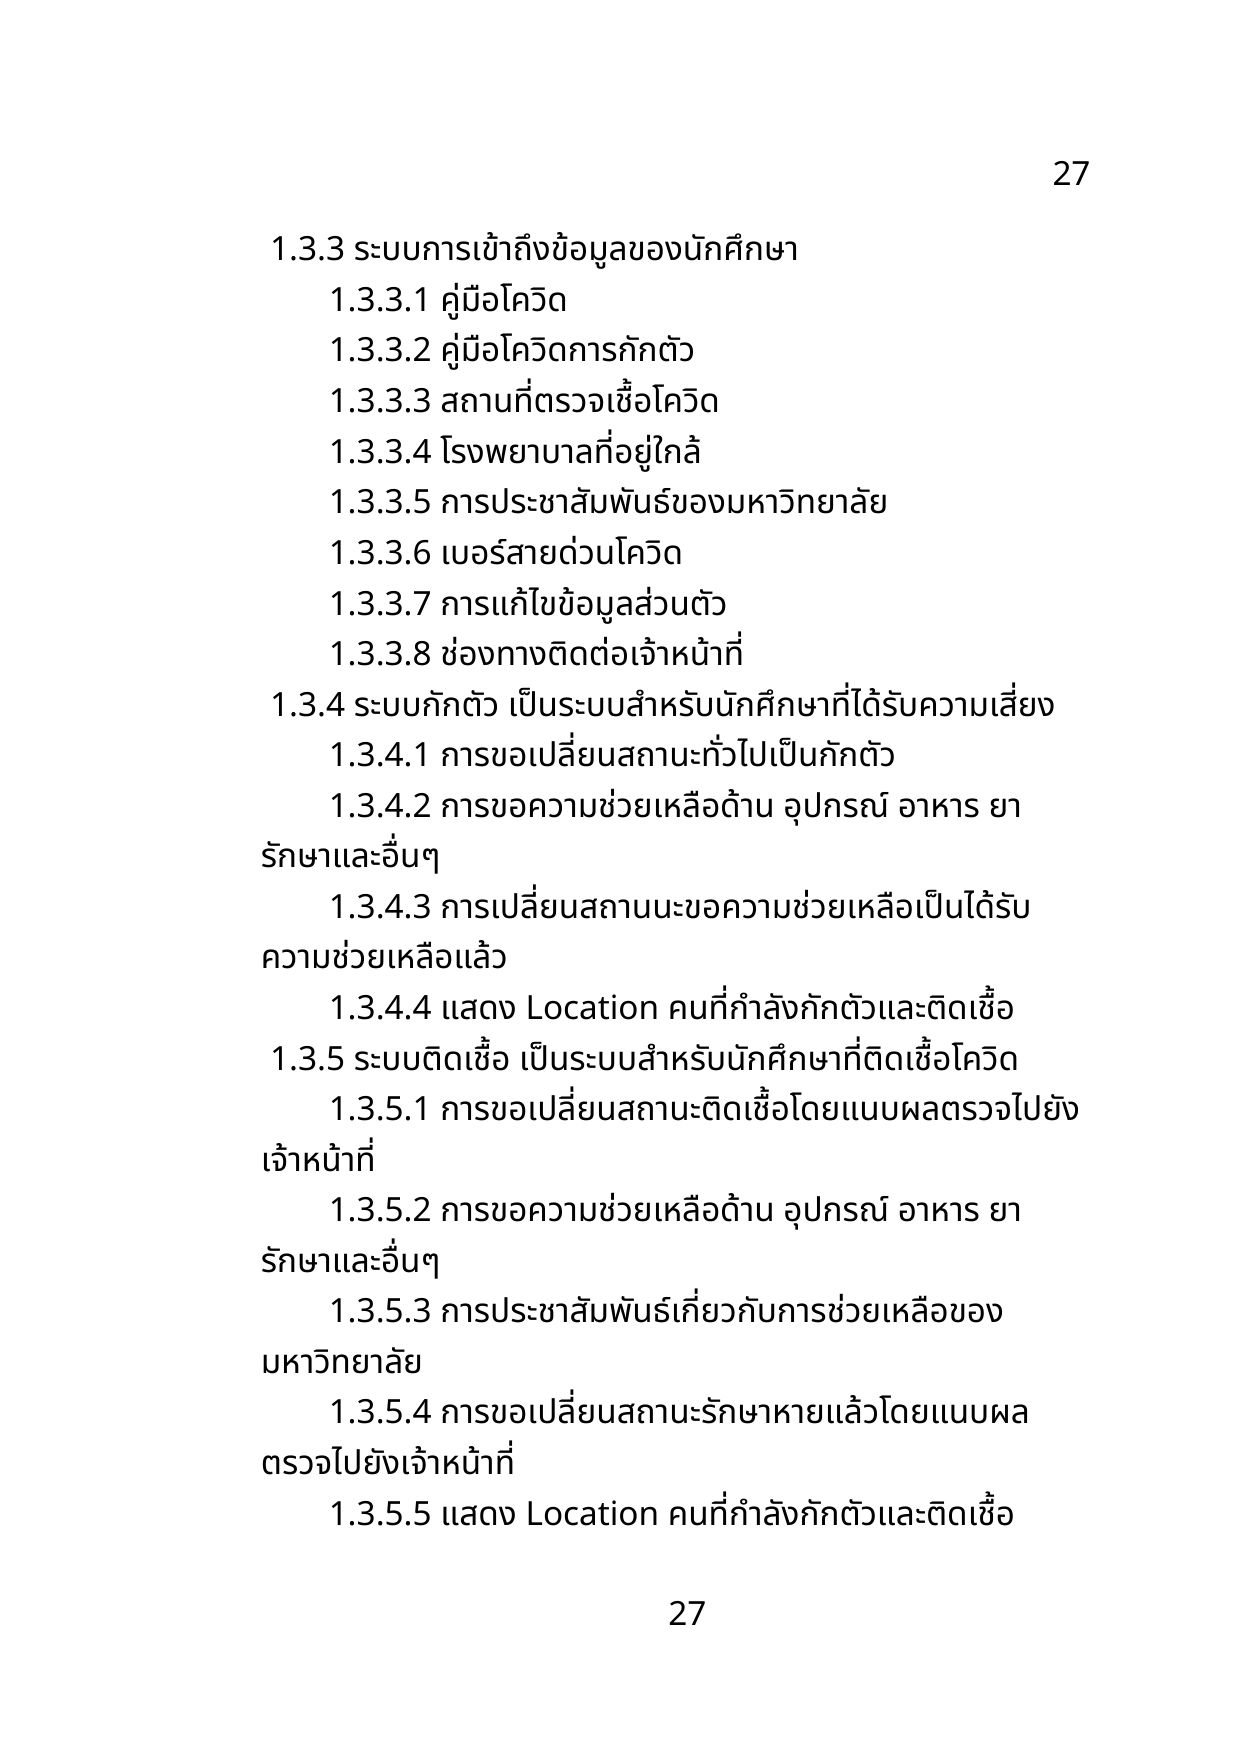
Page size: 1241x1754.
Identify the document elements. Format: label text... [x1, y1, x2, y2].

subtitle แสดง Location คนที่กำลังกักตัวและติดเชื้อ [261, 1489, 1090, 1540]
subtitle สถานที่ตรวจเชื้อโควิด [261, 377, 1090, 427]
subtitle คู่มือโควิดการกักตัว [261, 326, 1090, 377]
subtitle การขอความช่วยเหลือด้าน อุปกรณ์ อาหาร ยารักษาและอื่นๆ [261, 1186, 1090, 1287]
subtitle การขอเปลี่ยนสถานะติดเชื้อโดยแนบผลตรวจไปยังเจ้าหน้าที่ [261, 1085, 1090, 1186]
subtitle ระบบติดเชื้อ เป็นระบบสำหรับนักศึกษาที่ติดเชื้อโควิด [225, 1034, 1090, 1085]
subtitle การแก้ไขข้อมูลส่วนตัว [261, 579, 1090, 630]
subtitle การขอความช่วยเหลือด้าน อุปกรณ์ อาหาร ยารักษาและอื่นๆ [261, 782, 1090, 883]
subtitle ระบบการเข้าถึงข้อมูลของนักศึกษา [225, 225, 1090, 276]
subtitle การขอเปลี่ยนสถานะทั่วไปเป็นกักตัว [261, 731, 1090, 782]
subtitle การประชาสัมพันธ์ของมหาวิทยาลัย [261, 478, 1090, 529]
subtitle ระบบกักตัว เป็นระบบสำหรับนักศึกษาที่ได้รับความเสี่ยง [225, 681, 1090, 731]
subtitle คู่มือโควิด [261, 276, 1090, 326]
subtitle การประชาสัมพันธ์เกี่ยวกับการช่วยเหลือของมหาวิทยาลัย [261, 1287, 1090, 1388]
subtitle แสดง Location คนที่กำลังกักตัวและติดเชื้อ [261, 984, 1090, 1034]
subtitle ช่องทางติดต่อเจ้าหน้าที่ [261, 630, 1090, 681]
subtitle เบอร์สายด่วนโควิด [261, 529, 1090, 579]
subtitle โรงพยาบาลที่อยู่ใกล้ [261, 427, 1090, 478]
subtitle การขอเปลี่ยนสถานะรักษาหายแล้วโดยแนบผลตรวจไปยังเจ้าหน้าที่ [261, 1388, 1090, 1489]
subtitle การเปลี่ยนสถานนะขอความช่วยเหลือเป็นได้รับความช่วยเหลือแล้ว [261, 883, 1090, 984]
